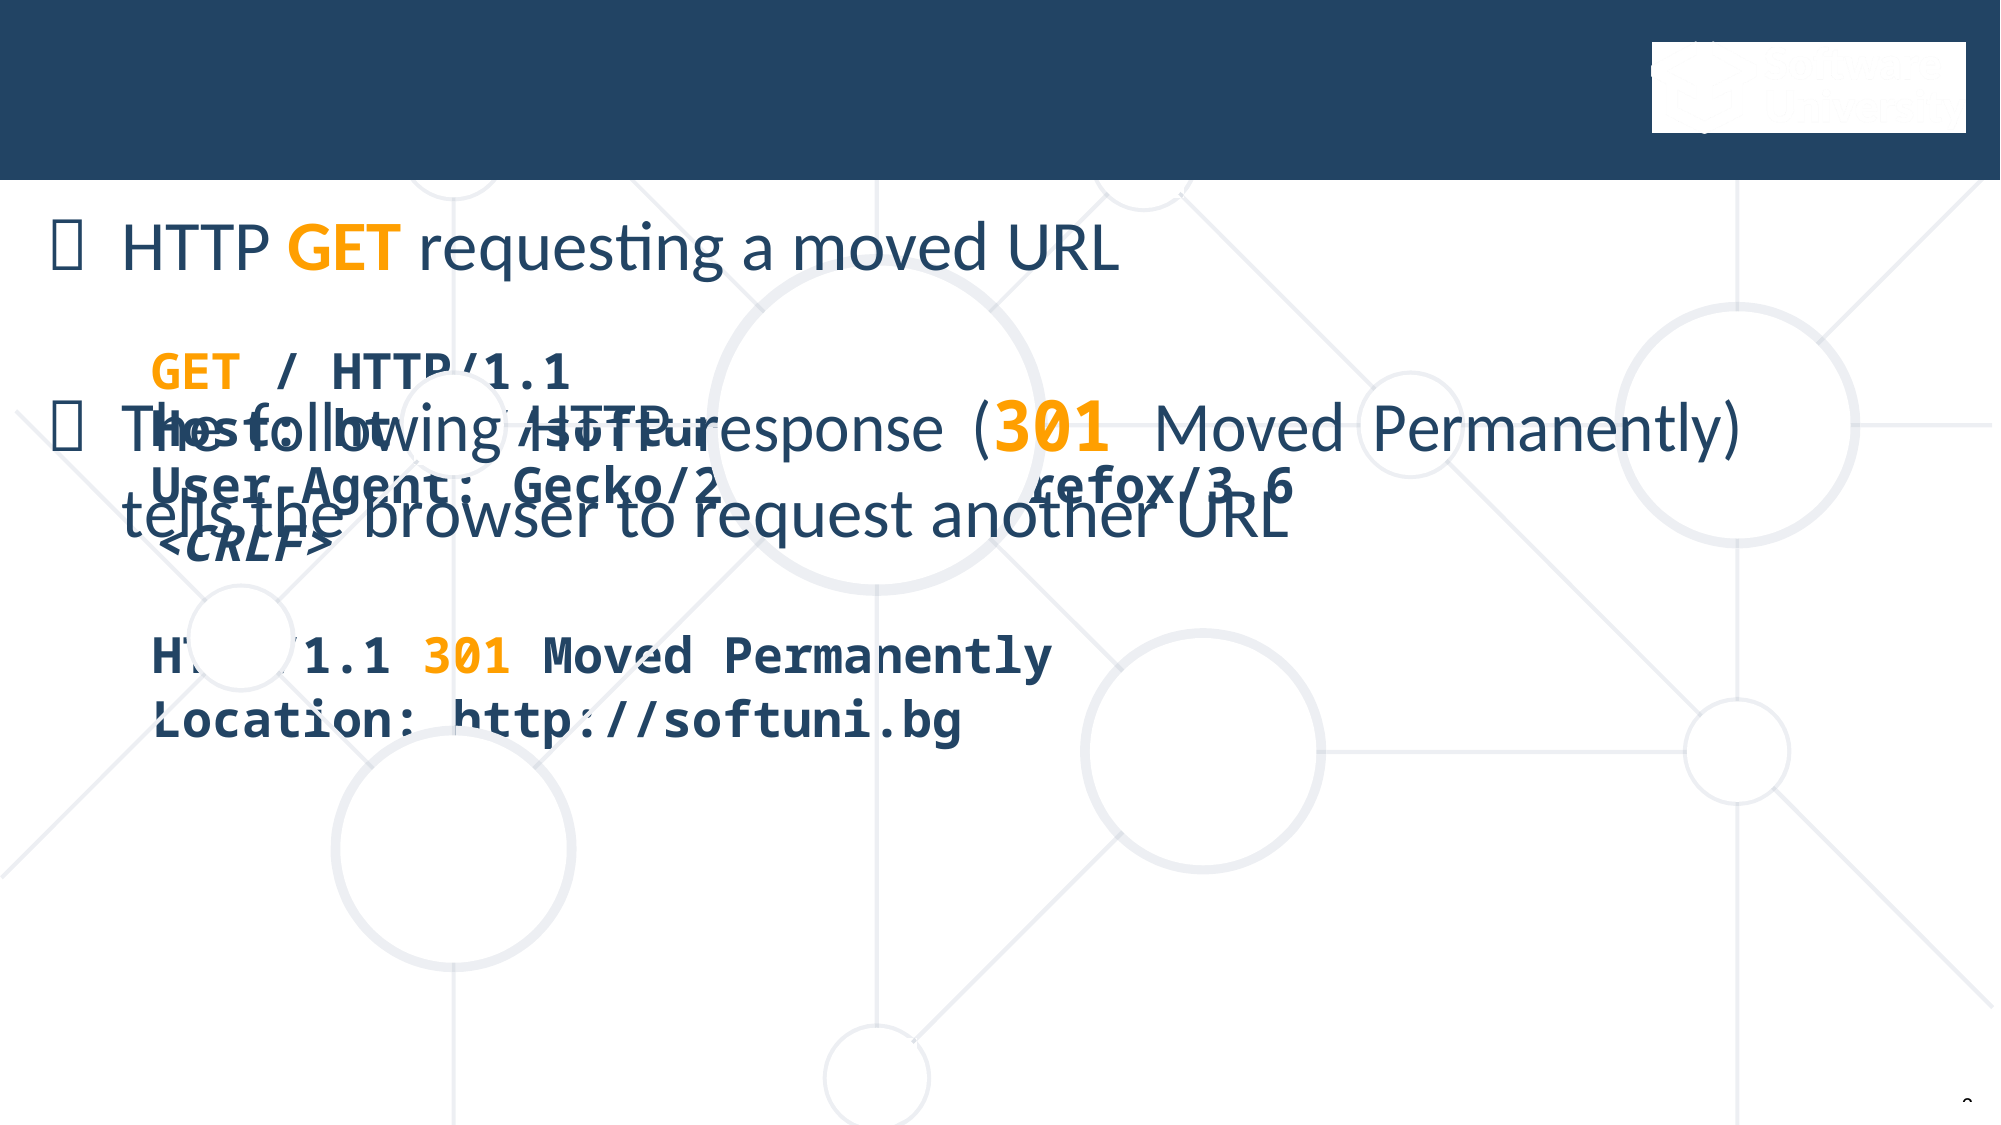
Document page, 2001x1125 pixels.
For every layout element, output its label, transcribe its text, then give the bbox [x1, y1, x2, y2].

list The following HTTP response (301 Moved Permanently) tells the browser to request another URL [46, 376, 1860, 556]
subtitle HTTP GET requesting a moved URL [46, 194, 2000, 291]
picture [907, 1037, 917, 1046]
picture [1651, 41, 1966, 134]
